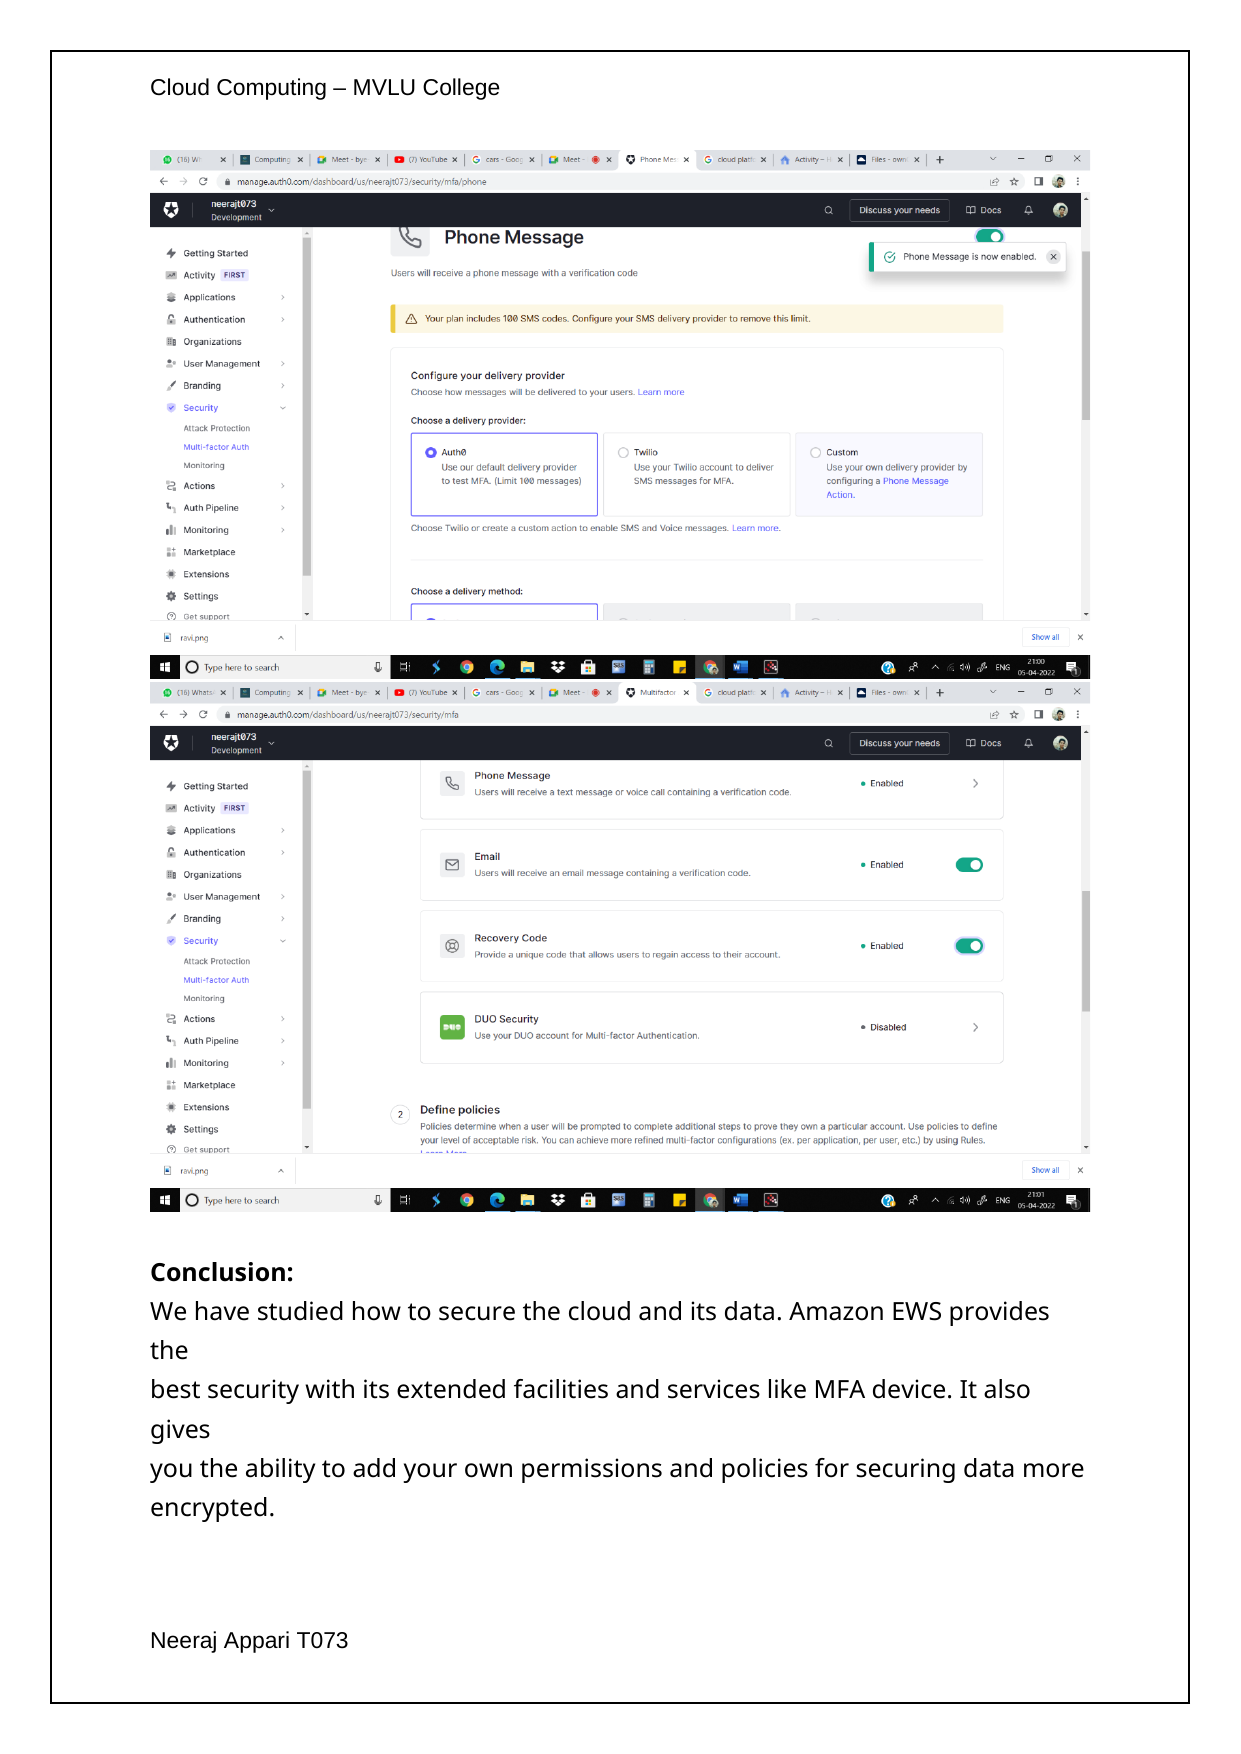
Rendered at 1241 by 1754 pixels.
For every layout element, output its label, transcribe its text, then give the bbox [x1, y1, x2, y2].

text We have studied how to secure the cloud and its data. Amazon EWS provides the [150, 1294, 1090, 1367]
text encrypted. [150, 1489, 1090, 1524]
picture [150, 682, 1091, 1212]
text Conclusion: [150, 1254, 1090, 1289]
text best security with its extended facilities and services like MFA device. It also gives [150, 1372, 1090, 1445]
text you the ability to add your own permissions and policies for securing data more [150, 1450, 1090, 1484]
picture [150, 150, 1091, 679]
